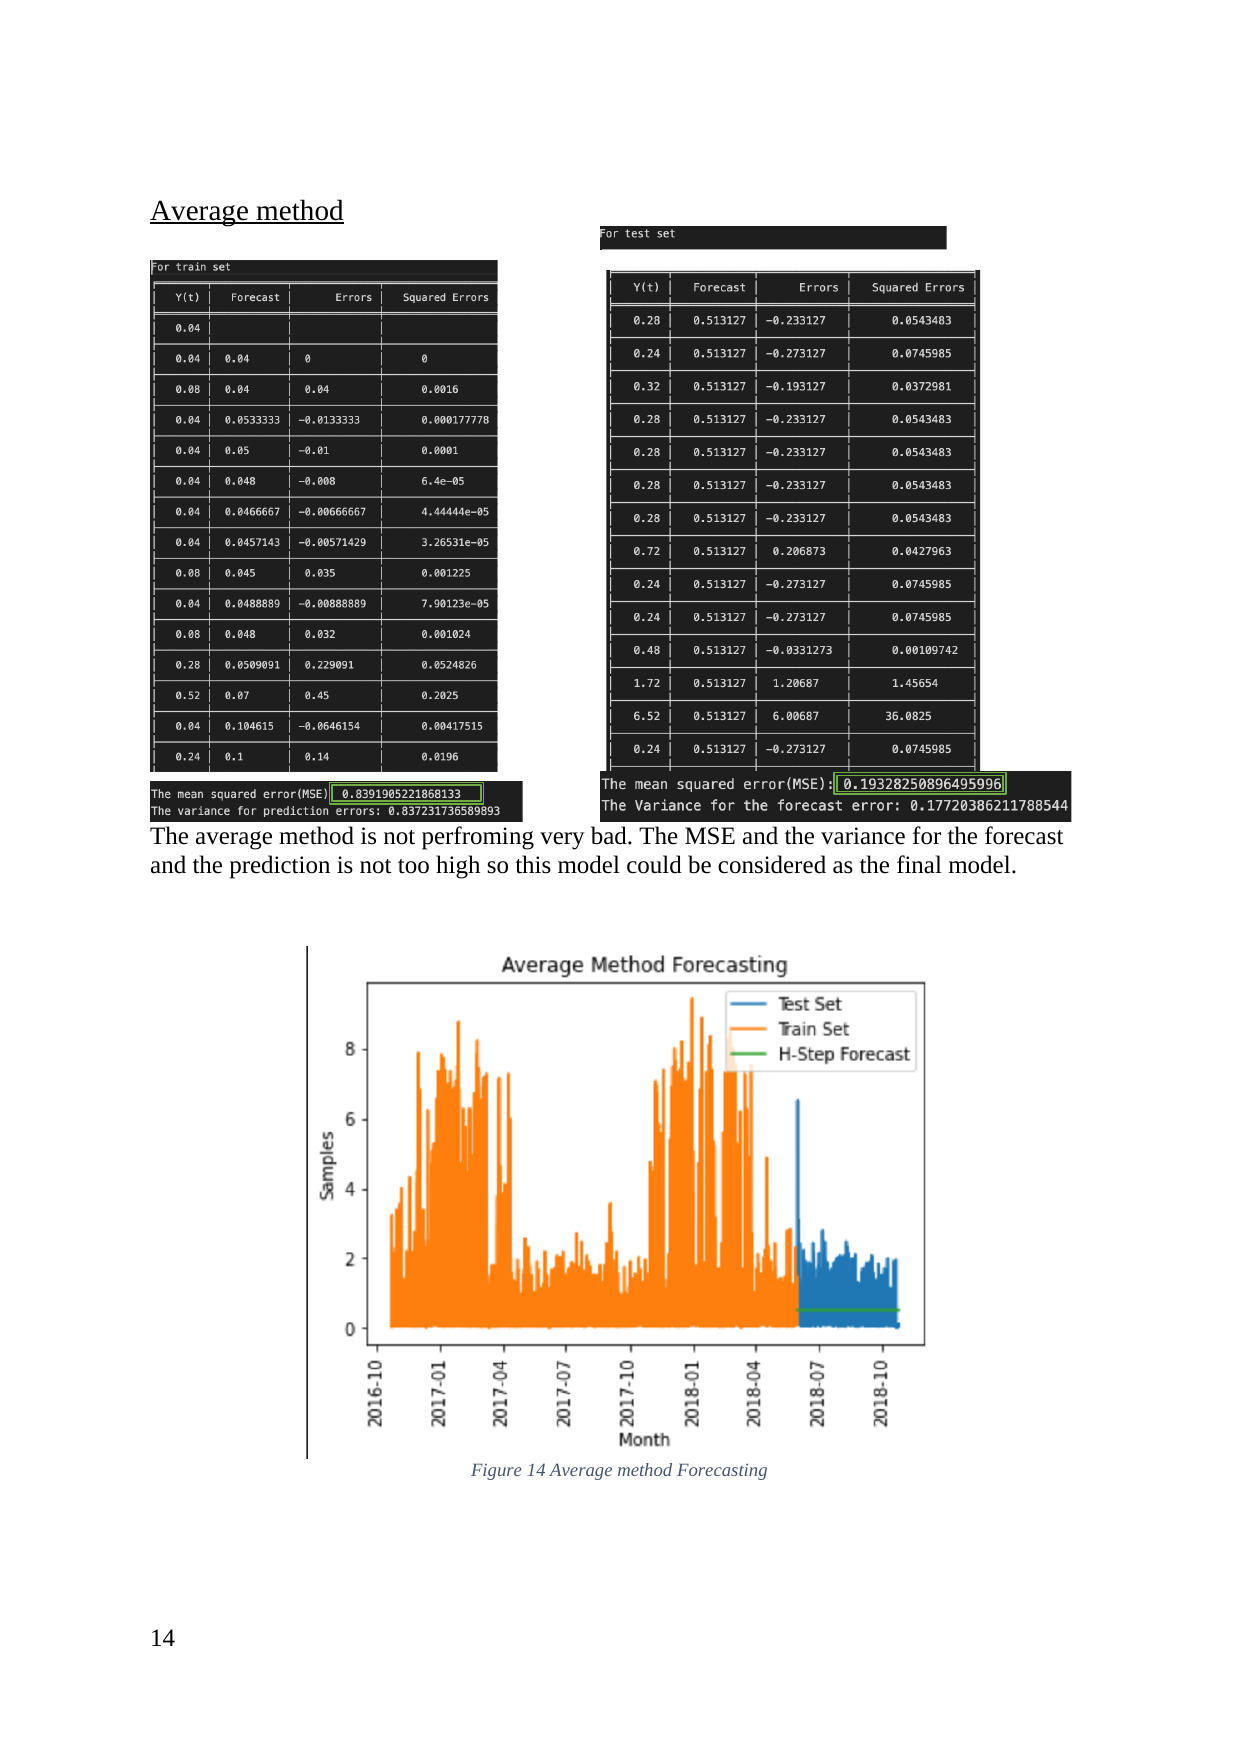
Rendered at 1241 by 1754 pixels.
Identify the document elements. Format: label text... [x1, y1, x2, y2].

picture [600, 270, 1072, 822]
text The average method is not perfroming very bad. The MSE and the variance for the forecast and the prediction is not too high so this model could be considered as the final model. [150, 821, 1090, 879]
picture [600, 226, 947, 250]
picture [150, 260, 498, 772]
picture [306, 946, 935, 1459]
text Average method [150, 193, 1090, 227]
text Figure 14 Average method Forecasting [150, 1459, 1090, 1481]
picture [150, 781, 523, 822]
